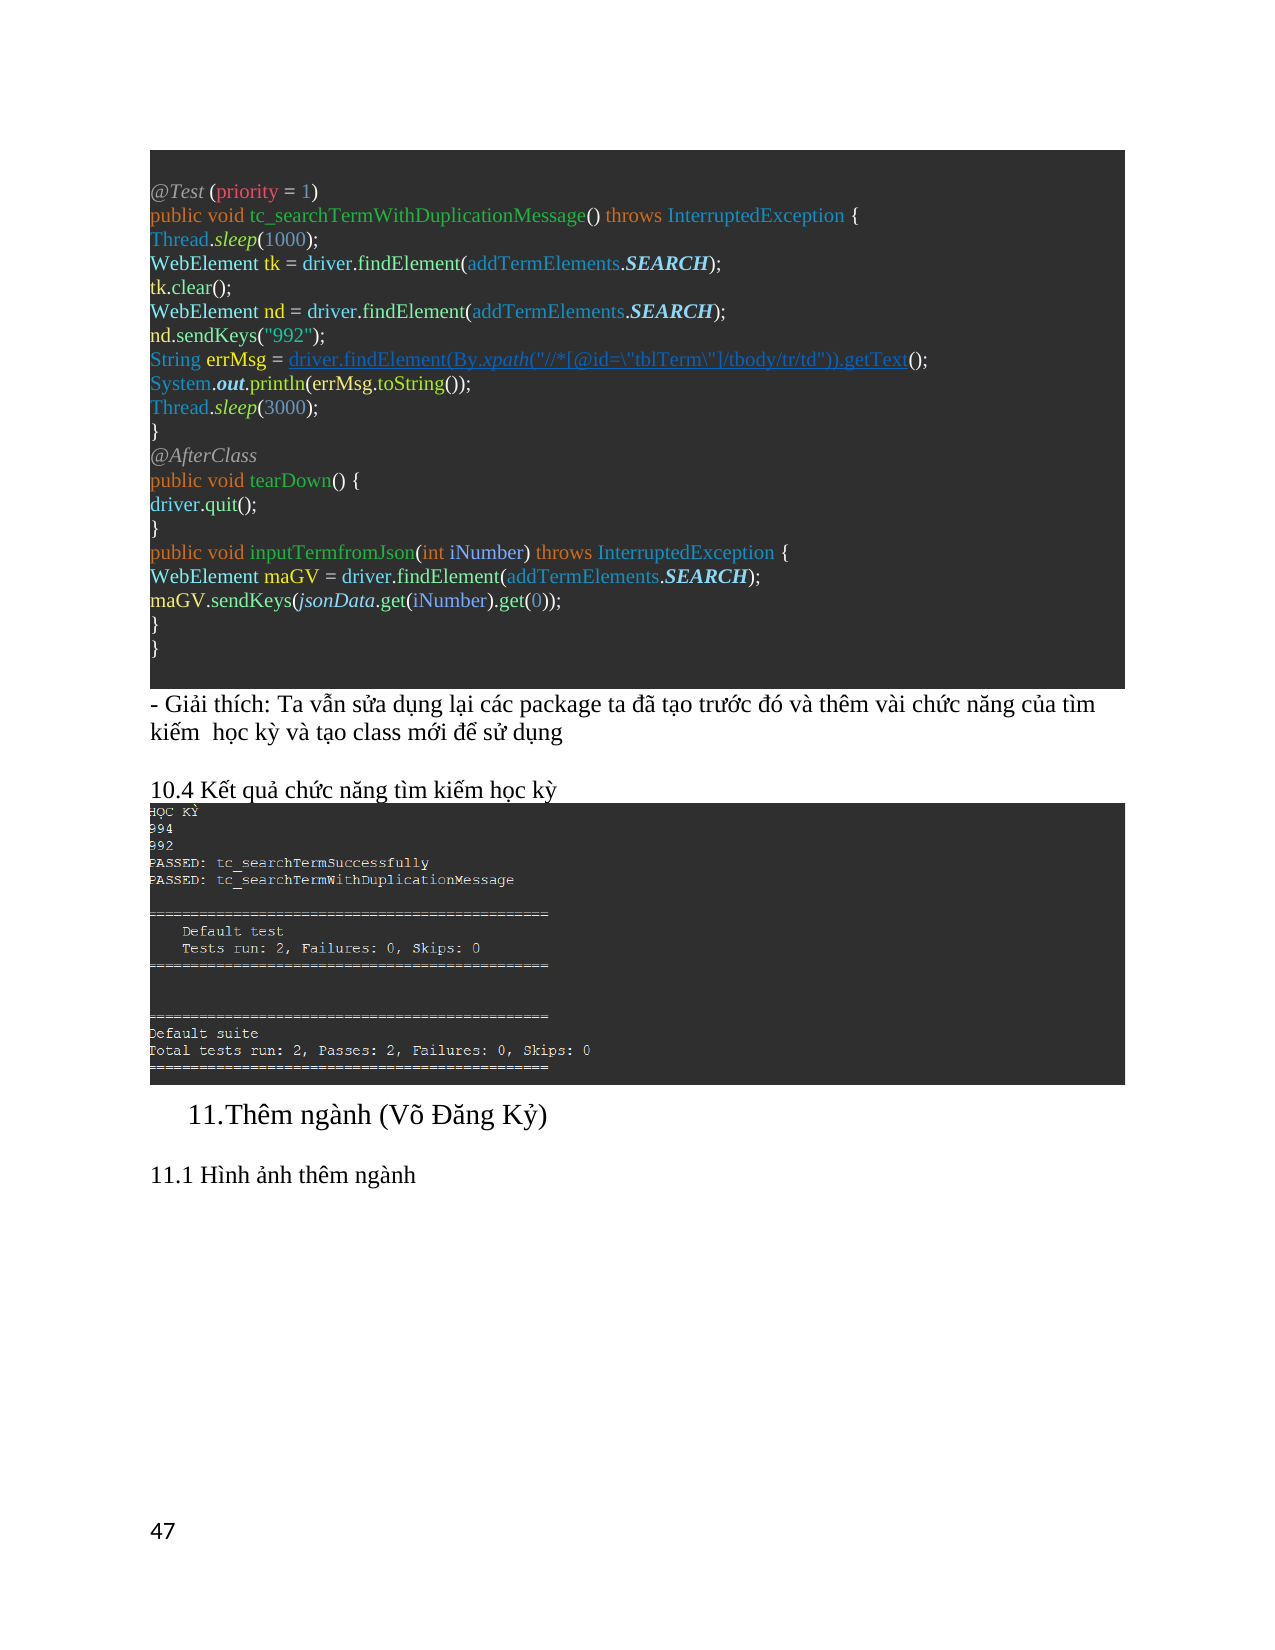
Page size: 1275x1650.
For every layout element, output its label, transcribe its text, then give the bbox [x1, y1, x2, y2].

text } [150, 419, 1125, 443]
text } [150, 516, 1125, 540]
text driver.quit(); [150, 492, 1125, 516]
list Thêm ngành (Võ Đăng Kỷ) [187, 1097, 1125, 1131]
text public void tc_searchTermWithDuplicationMessage() throws InterruptedException { [150, 203, 1125, 227]
text Thread.sleep(1000); [150, 227, 1125, 251]
text public void inputTermfromJson(int iNumber) throws InterruptedException { [150, 540, 1125, 564]
text } [150, 636, 1125, 660]
text WebElement maGV = driver.findElement(addTermElements.SEARCH); [150, 564, 1125, 588]
text nd.sendKeys("992"); [150, 323, 1125, 347]
text String errMsg = driver.findElement(By.xpath("//*[@id=\"tblTerm\"]/tbody/tr/td")).getText(); [150, 347, 1125, 371]
text @AfterClass [150, 443, 1125, 467]
text 10.4 Kết quả chức năng tìm kiếm học kỳ [150, 775, 1125, 803]
text System.out.println(errMsg.toString()); [150, 371, 1125, 395]
picture [150, 803, 1125, 1085]
text 11.1 Hình ảnh thêm ngành [150, 1160, 1125, 1189]
text - Giải thích: Ta vẫn sửa dụng lại các package ta đã tạo trước đó và thêm vài chức năng của tìm kiếm học kỳ và tạo class mới để sử dụng [150, 689, 1125, 746]
text @Test (priority = 1) [150, 179, 1125, 203]
text WebElement nd = driver.findElement(addTermElements.SEARCH); [150, 299, 1125, 323]
text public void tearDown() { [150, 467, 1125, 492]
text WebElement tk = driver.findElement(addTermElements.SEARCH); [150, 251, 1125, 275]
text } [150, 612, 1125, 636]
text maGV.sendKeys(jsonData.get(iNumber).get(0)); [150, 588, 1125, 612]
text Thread.sleep(3000); [150, 395, 1125, 419]
text tk.clear(); [150, 275, 1125, 299]
